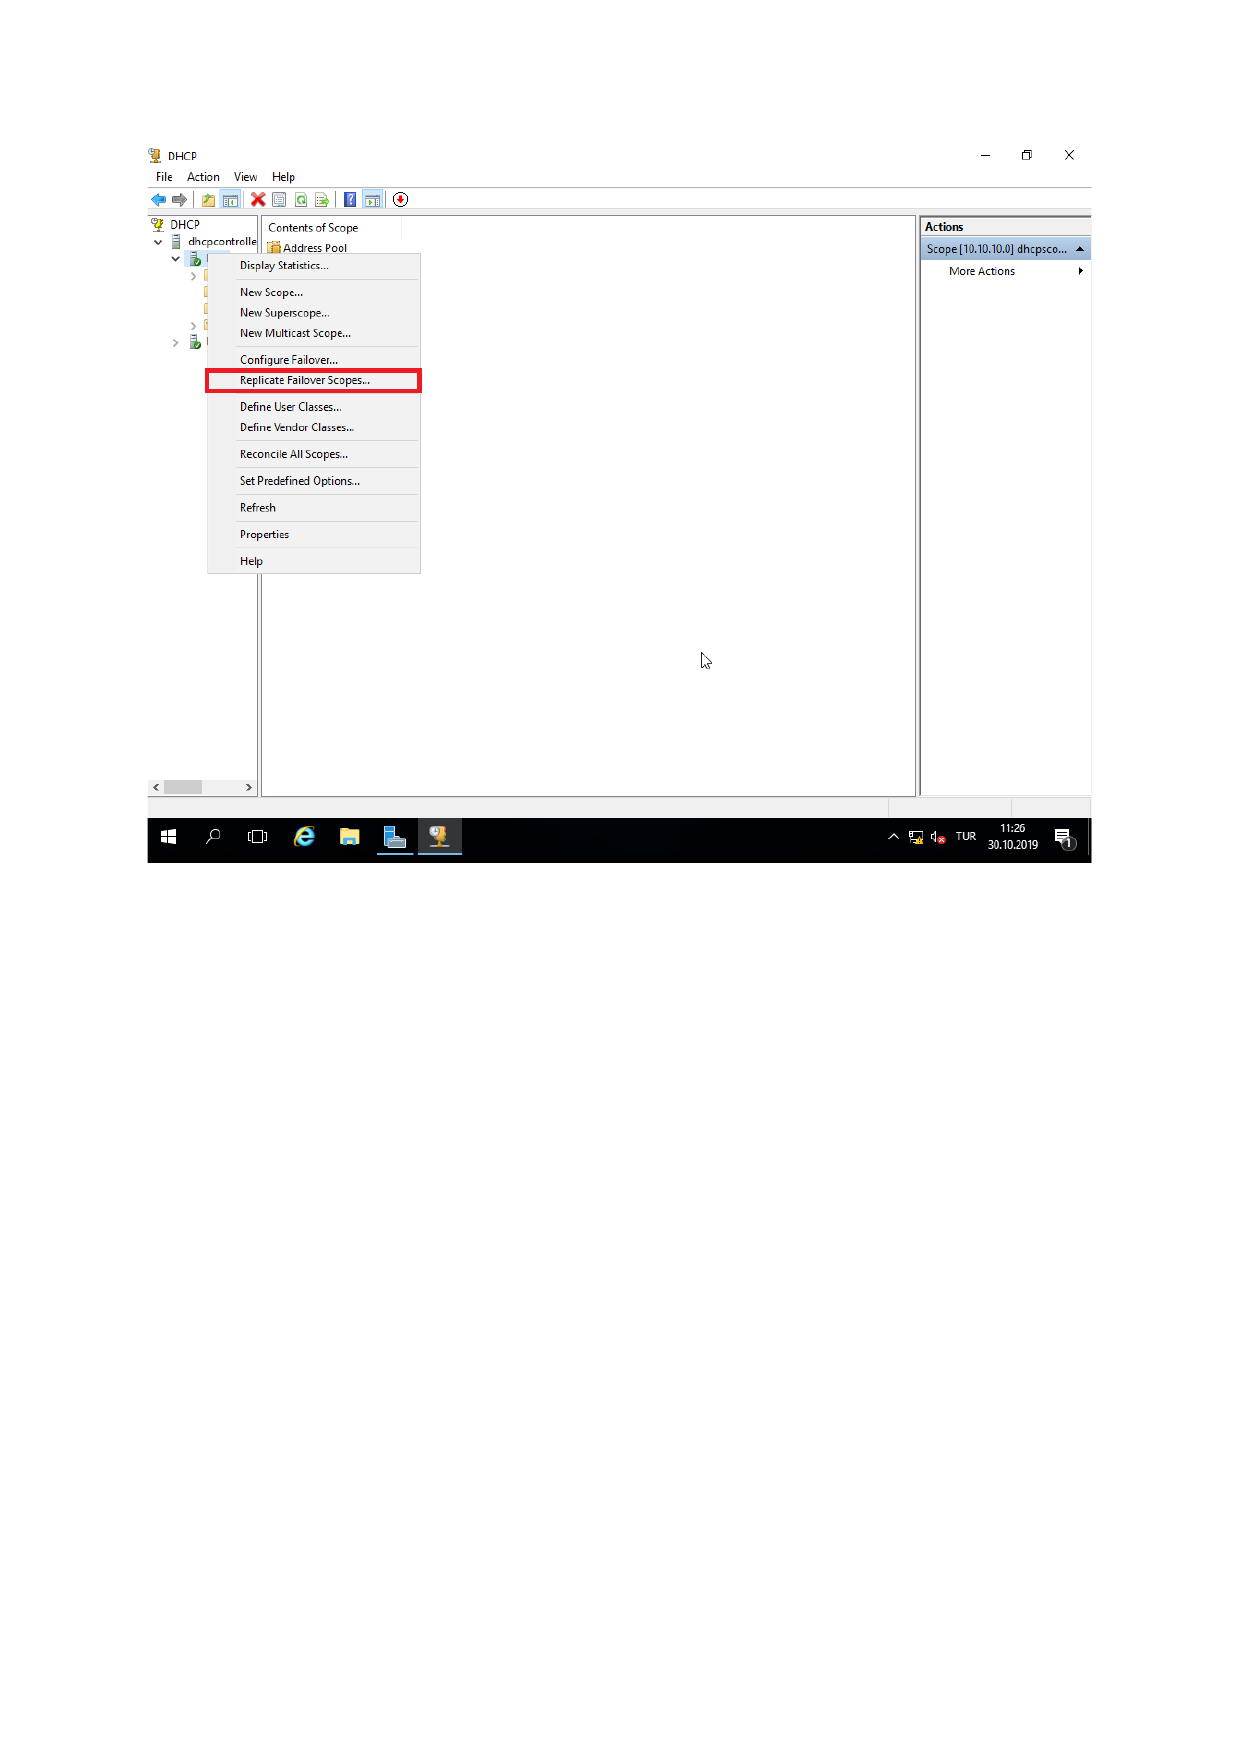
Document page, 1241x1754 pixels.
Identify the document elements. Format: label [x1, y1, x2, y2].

picture [147, 147, 1092, 863]
